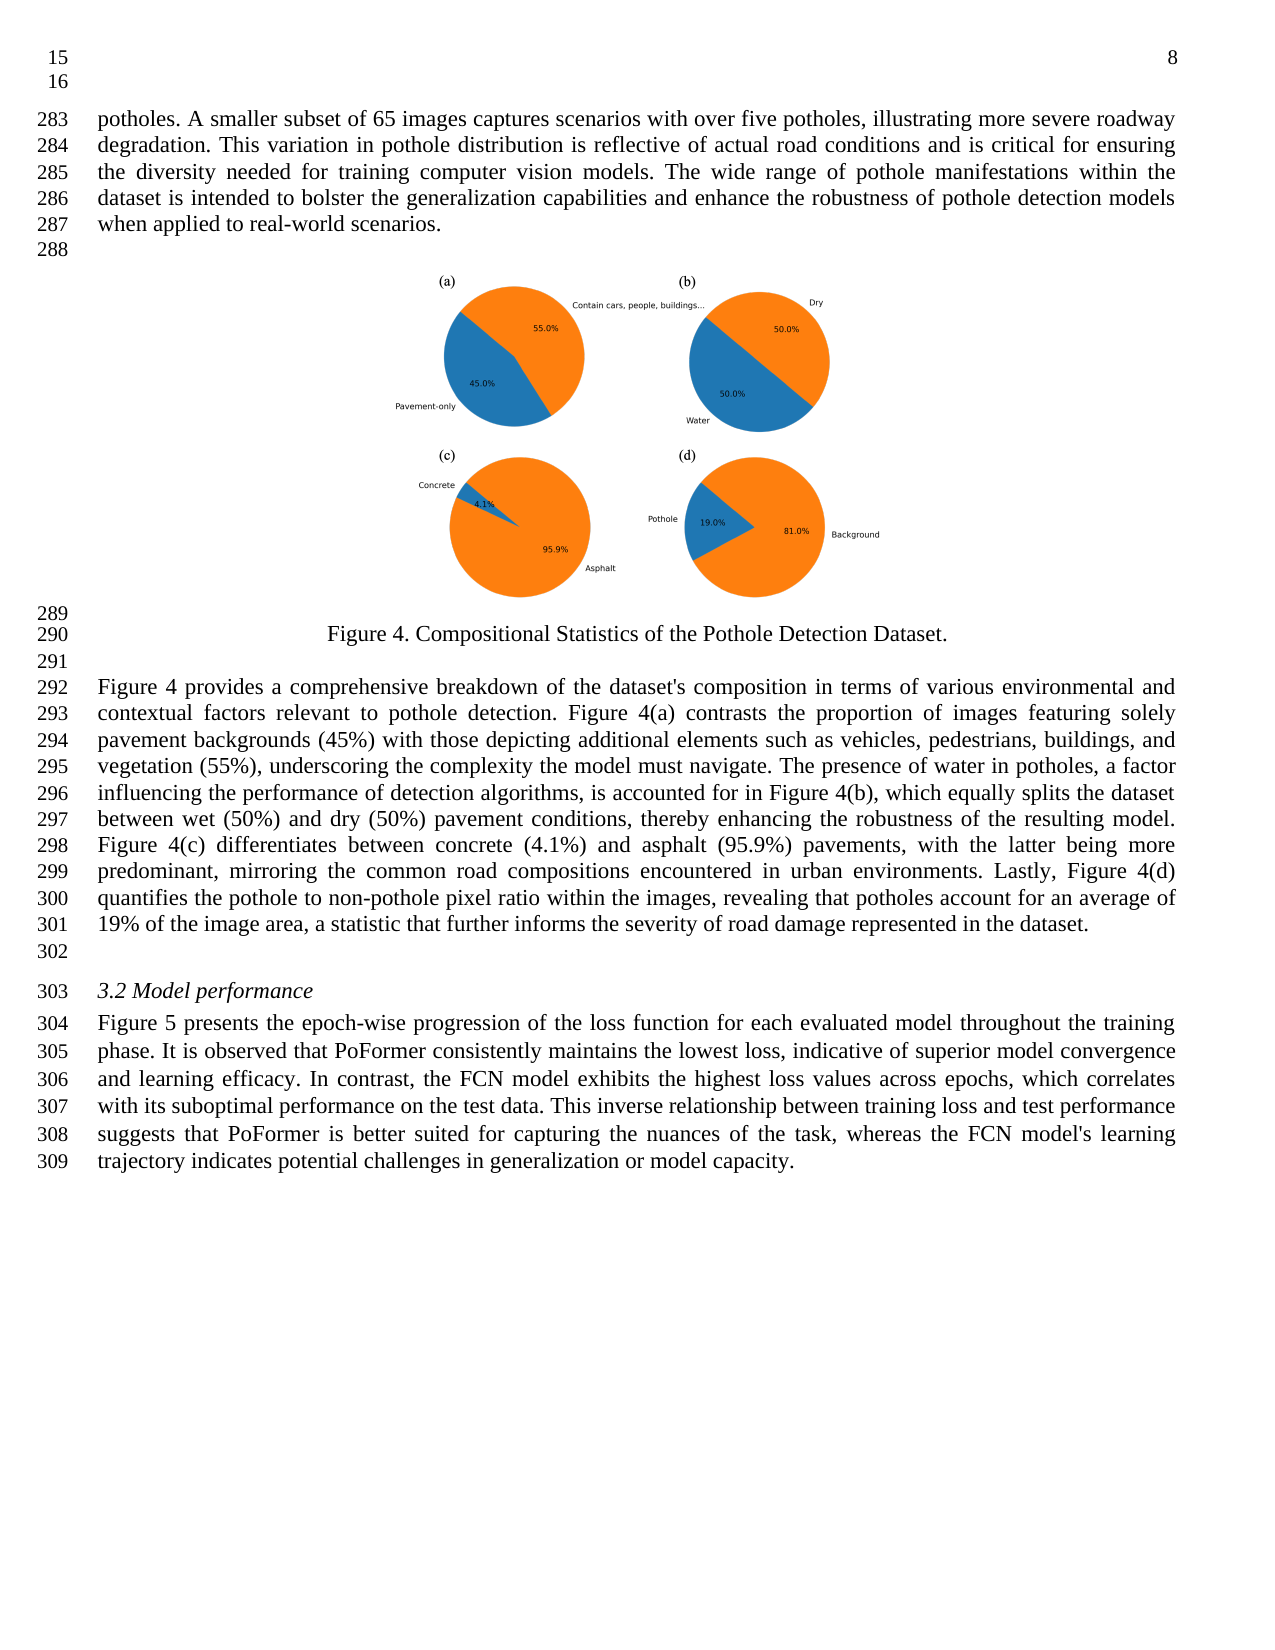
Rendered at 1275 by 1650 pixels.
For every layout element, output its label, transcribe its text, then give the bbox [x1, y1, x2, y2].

picture [389, 263, 886, 621]
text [97, 105, 1177, 237]
text Figure 4. Compositional Statistics of the Pothole Detection Dataset. [97, 620, 1177, 647]
subtitle 3.2 Model performance [97, 977, 1177, 1003]
text Figure 5 presents the epoch-wise progression of the loss function for each evaluated model throughout the training phase. It is observed that PoFormer consistently maintains the lowest loss, indicative of superior model convergence and learning efficacy. In contrast, the FCN model exhibits the highest loss values across epochs, which correlates with its suboptimal performance on the test data. This inverse relationship between training loss and test performance suggests that PoFormer is better suited for capturing the nuances of the task, whereas the FCN model's learning trajectory indicates potential challenges in generalization or model capacity. [97, 1009, 1177, 1174]
text Figure 4 provides a comprehensive breakdown of the dataset's composition in terms of various environmental and contextual factors relevant to pothole detection. Figure 4(a) contrasts the proportion of images featuring solely pavement backgrounds (45%) with those depicting additional elements such as vehicles, pedestrians, buildings, and vegetation (55%), underscoring the complexity the model must navigate. The presence of water in potholes, a factor influencing the performance of detection algorithms, is accounted for in Figure 4(b), which equally splits the dataset between wet (50%) and dry (50%) pavement conditions, thereby enhancing the robustness of the resulting model. Figure 4(c) differentiates between concrete (4.1%) and asphalt (95.9%) pavements, with the latter being more predominant, mirroring the common road compositions encountered in urban environments. Lastly, Figure 4(d) quantifies the pothole to non-pothole pixel ratio within the images, revealing that potholes account for an average of 19% of the image area, a statistic that further informs the severity of road damage represented in the dataset. [97, 673, 1177, 937]
